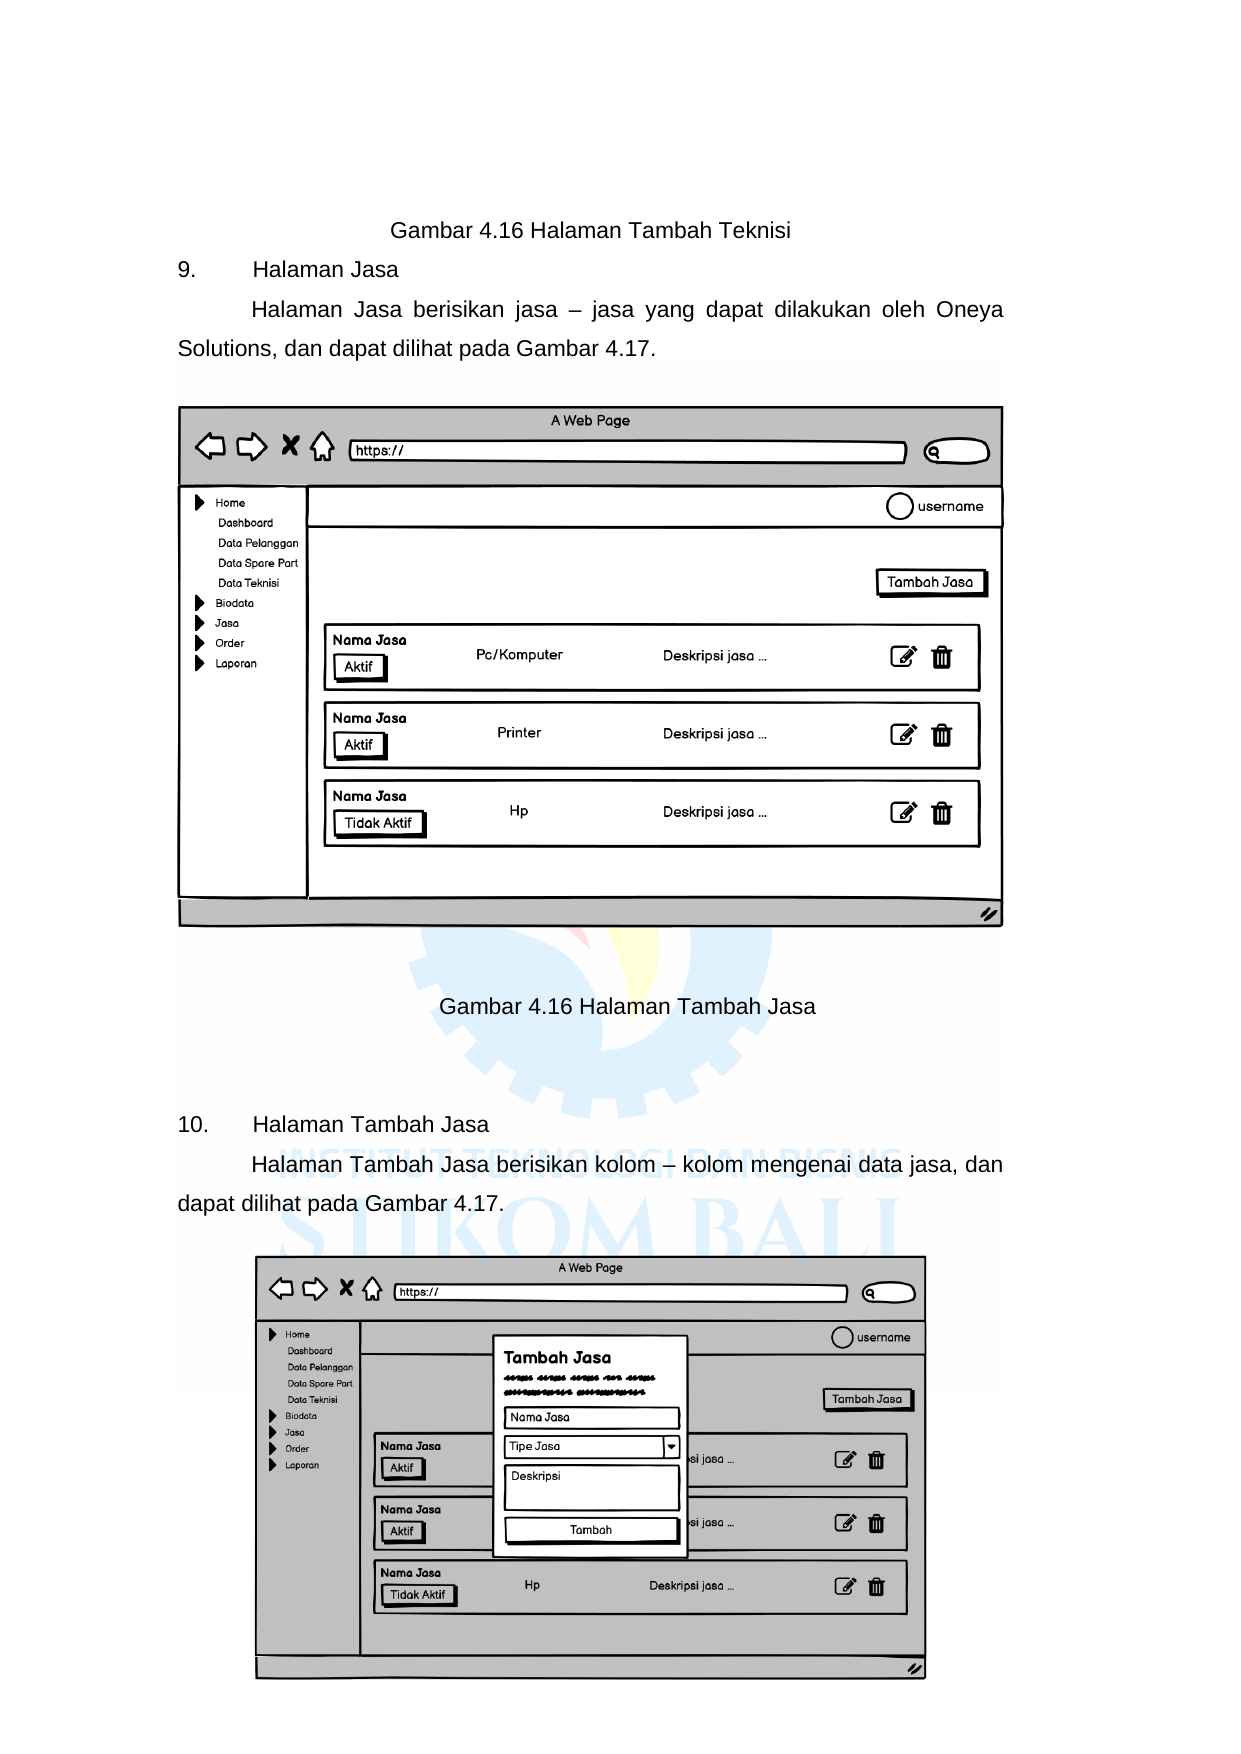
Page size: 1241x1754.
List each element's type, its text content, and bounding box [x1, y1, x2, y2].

text Gambar 4.16 Halaman Tambah Teknisi [177, 217, 1004, 243]
picture [177, 405, 1004, 928]
list Halaman Jasa [177, 256, 1004, 282]
list Halaman Jasa berisikan jasa – jasa yang dapat dilakukan oleh Oneya Solutions, dan dapat dilihat pada Gambar 4.17. [177, 296, 1004, 361]
list Gambar 4.16 Halaman Tambah Jasa [177, 993, 1004, 1019]
picture [254, 1255, 927, 1680]
list Halaman Tambah Jasa [177, 1111, 1004, 1138]
list Halaman Tambah Jasa berisikan kolom – kolom mengenai data jasa, dan dapat dilihat pada Gambar 4.17. [177, 1151, 1004, 1217]
